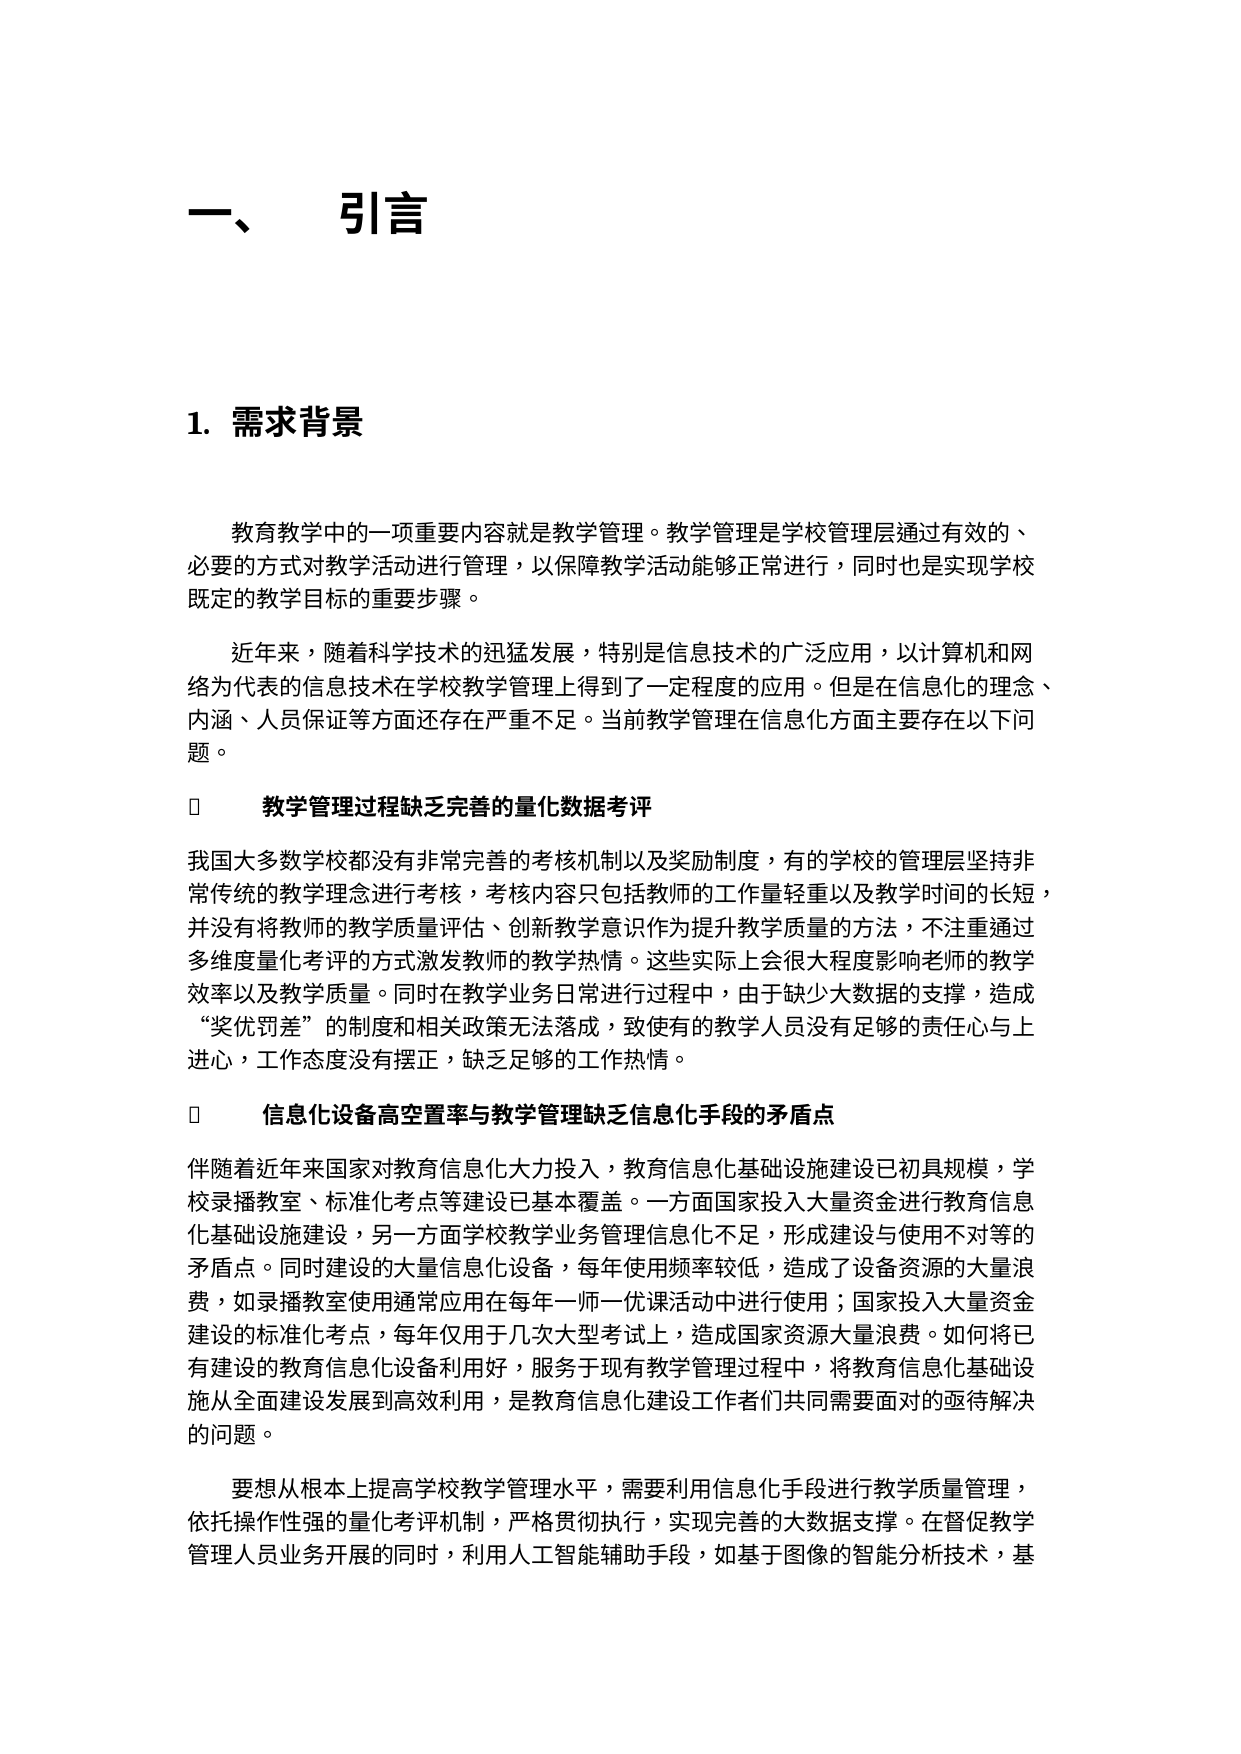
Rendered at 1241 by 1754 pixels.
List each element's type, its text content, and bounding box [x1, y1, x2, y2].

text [187, 1471, 1053, 1570]
text  信息化设备高空置率与教学管理缺乏信息化手段的矛盾点 [187, 1096, 1053, 1130]
subtitle 引言 [187, 162, 1053, 259]
text 我国大多数学校都没有非常完善的考核机制以及奖励制度，有的学校的管理层坚持非常传统的教学理念进行考核，考核内容只包括教师的工作量轻重以及教学时间的长短，并没有将教师的教学质量评估、创新教学意识作为提升教学质量的方法，不注重通过多维度量化考评的方式激发教师的教学热情。这些实际上会很大程度影响老师的教学效率以及教学质量。同时在教学业务日常进行过程中，由于缺少大数据的支撑，造成“奖优罚差”的制度和相关政策无法落成，致使有的教学人员没有足够的责任心与上进心，工作态度没有摆正，缺乏足够的工作热情。 [187, 843, 1053, 1076]
text 教育教学中的一项重要内容就是教学管理。教学管理是学校管理层通过有效的、必要的方式对教学活动进行管理，以保障教学活动能够正常进行，同时也是实现学校既定的教学目标的重要步骤。 [187, 514, 1053, 614]
text 伴随着近年来国家对教育信息化大力投入，教育信息化基础设施建设已初具规模，学校录播教室、标准化考点等建设已基本覆盖。一方面国家投入大量资金进行教育信息化基础设施建设，另一方面学校教学业务管理信息化不足，形成建设与使用不对等的矛盾点。同时建设的大量信息化设备，每年使用频率较低，造成了设备资源的大量浪费，如录播教室使用通常应用在每年一师一优课活动中进行使用；国家投入大量资金建设的标准化考点，每年仅用于几次大型考试上，造成国家资源大量浪费。如何将已有建设的教育信息化设备利用好，服务于现有教学管理过程中，将教育信息化基础设施从全面建设发展到高效利用，是教育信息化建设工作者们共同需要面对的亟待解决的问题。 [187, 1151, 1053, 1450]
subtitle 需求背景 [187, 387, 1053, 452]
text 近年来，随着科学技术的迅猛发展，特别是信息技术的广泛应用，以计算机和网络为代表的信息技术在学校教学管理上得到了一定程度的应用。但是在信息化的理念、内涵、人员保证等方面还存在严重不足。当前教学管理在信息化方面主要存在以下问题。 [187, 635, 1053, 768]
text  教学管理过程缺乏完善的量化数据考评 [187, 789, 1053, 822]
